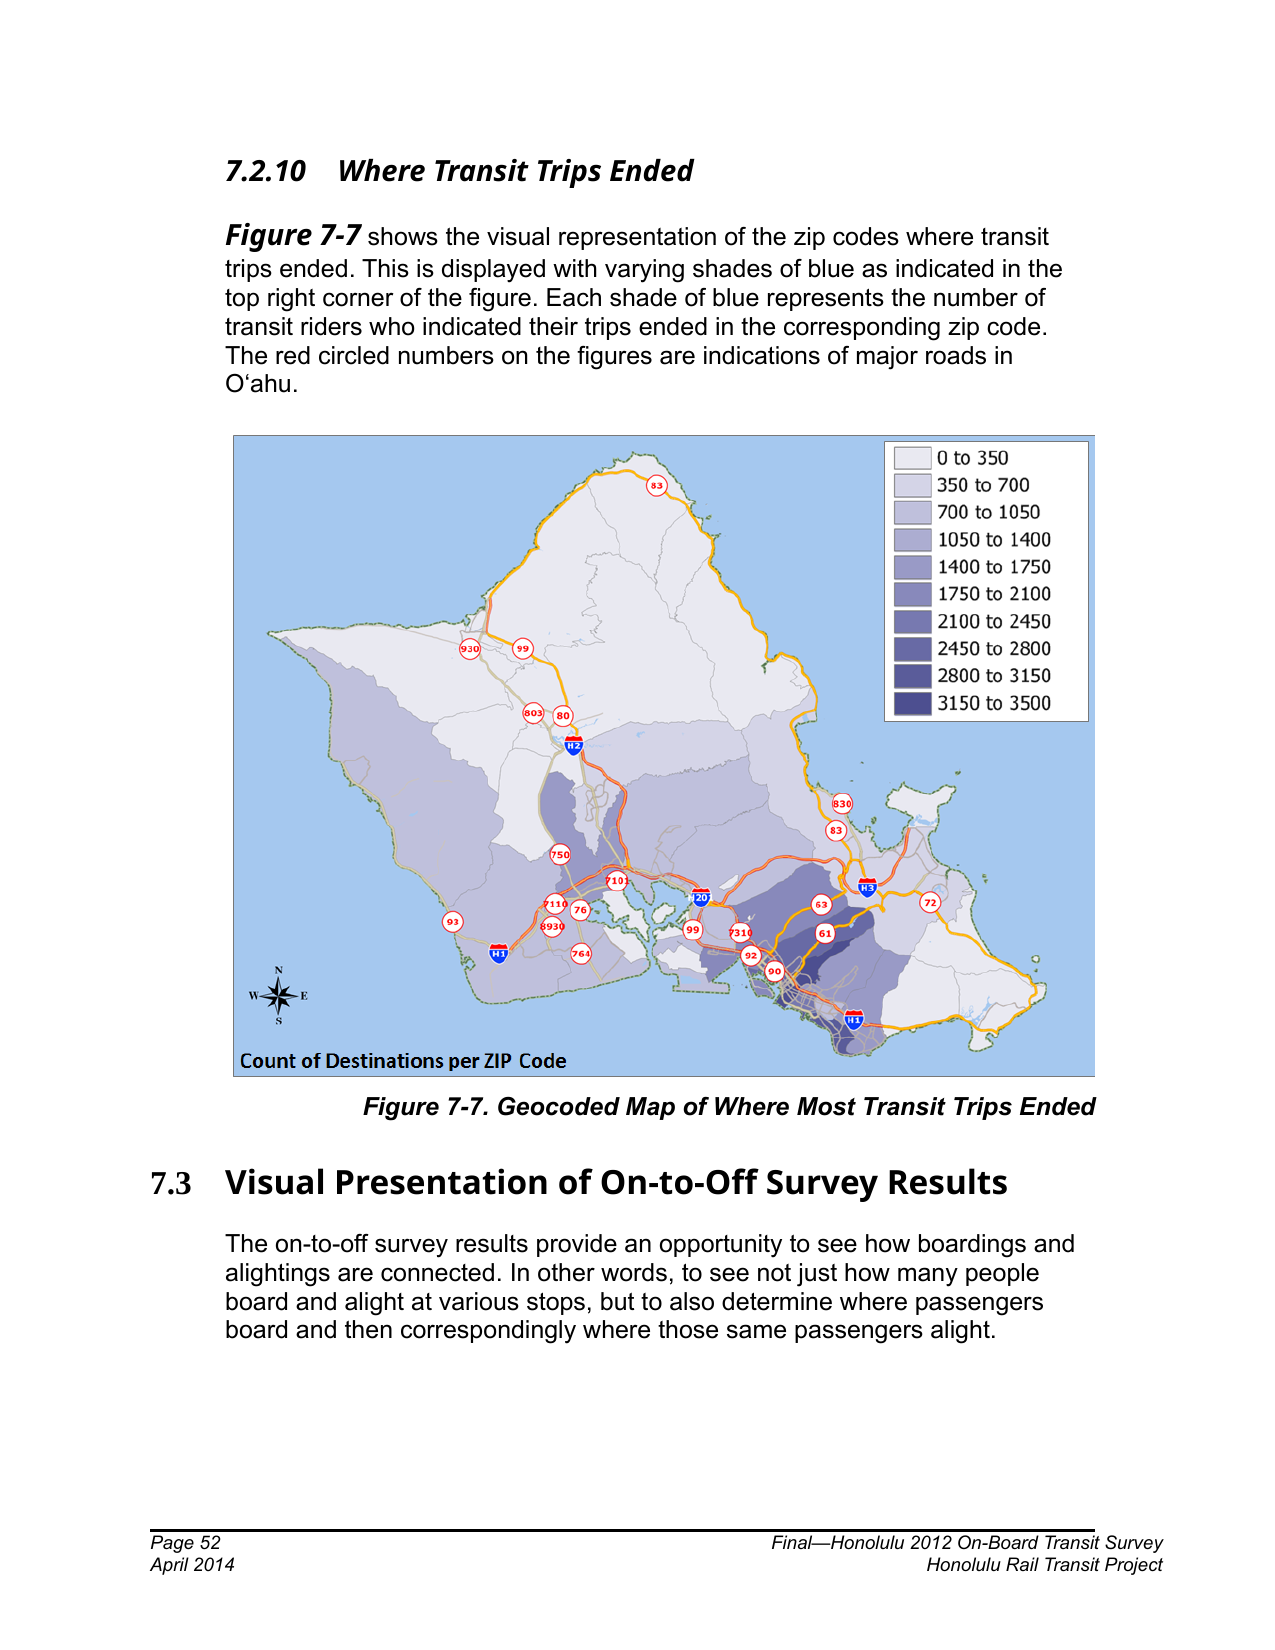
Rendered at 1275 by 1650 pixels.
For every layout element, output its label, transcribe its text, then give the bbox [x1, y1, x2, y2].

subtitle Where Transit Trips Ended [225, 150, 1095, 190]
text The on-to-off survey results provide an opportunity to see how boardings and alightings are connected. In other words, to see not just how many people board and alight at various stops, but to also determine where passengers board and then correspondingly where those same passengers alight. [225, 1229, 1095, 1344]
subtitle Visual Presentation of On-to-Off Survey Results [150, 1158, 1095, 1204]
picture [225, 435, 1095, 1086]
